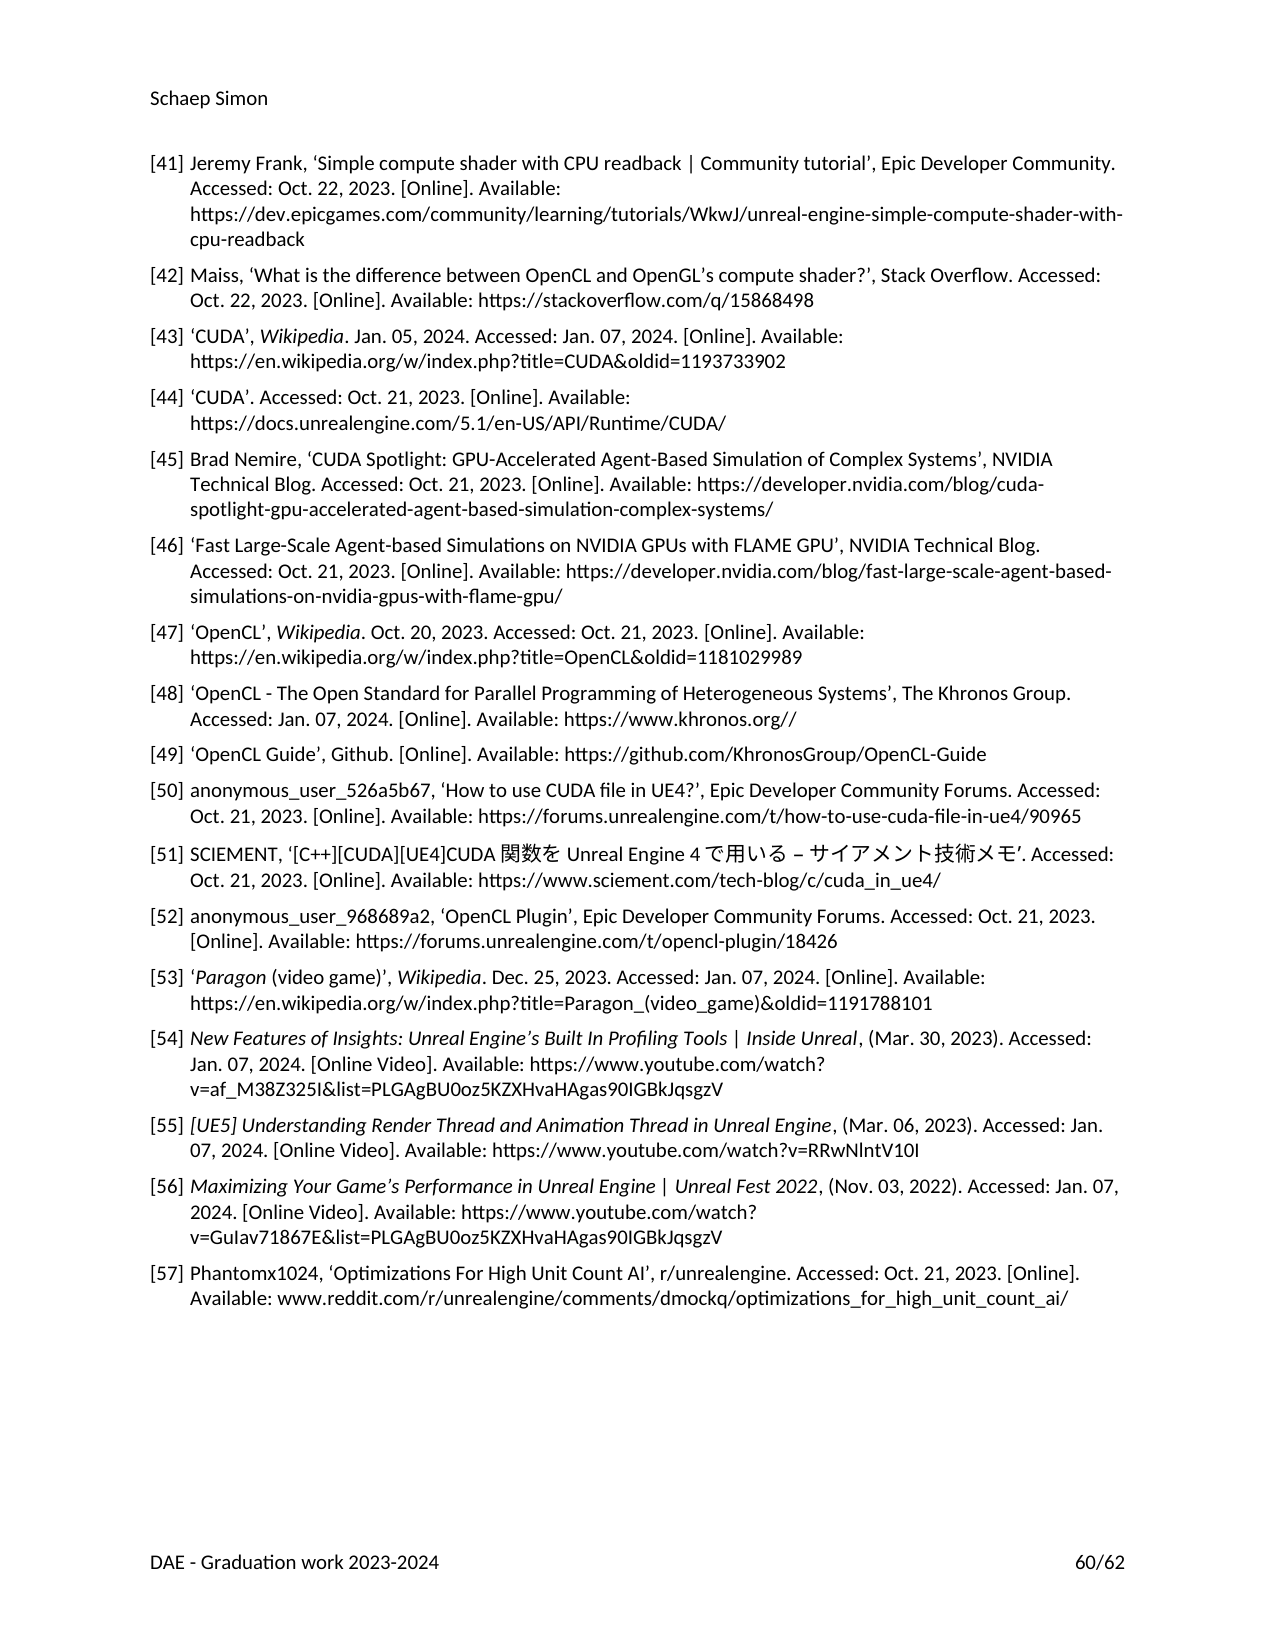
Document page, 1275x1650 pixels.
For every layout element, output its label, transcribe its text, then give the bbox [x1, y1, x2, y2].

text [57] Phantomx1024, ‘Optimizations For High Unit Count AI’, r/unrealengine. Accessed: Oct. 21, 2023. [Online]. Available: www.reddit.com/r/unrealengine/comments/dmockq/optimizations_for_high_unit_count_ai/ [150, 1260, 1125, 1311]
text [55] [UE5] Understanding Render Thread and Animation Thread in Unreal Engine, (Mar. 06, 2023). Accessed: Jan. 07, 2024. [Online Video]. Available: https://www.youtube.com/watch?v=RRwNlntV10I [150, 1112, 1125, 1163]
text [49] ‘OpenCL Guide’, Github. [Online]. Available: https://github.com/KhronosGroup/OpenCL-Guide [150, 742, 1125, 767]
text [52] anonymous_user_968689a2, ‘OpenCL Plugin’, Epic Developer Community Forums. Accessed: Oct. 21, 2023. [Online]. Available: https://forums.unrealengine.com/t/opencl-plugin/18426 [150, 903, 1125, 954]
text [42] Maiss, ‘What is the difference between OpenCL and OpenGL’s compute shader?’, Stack Overflow. Accessed: Oct. 22, 2023. [Online]. Available: https://stackoverflow.com/q/15868498 [150, 262, 1125, 313]
text [43] ‘CUDA’, Wikipedia. Jan. 05, 2024. Accessed: Jan. 07, 2024. [Online]. Available: https://en.wikipedia.org/w/index.php?title=CUDA&oldid=1193733902 [150, 323, 1125, 374]
text [41] Jeremy Frank, ‘Simple compute shader with CPU readback | Community tutorial’, Epic Developer Community. Accessed: Oct. 22, 2023. [Online]. Available: https://dev.epicgames.com/community/learning/tutorials/WkwJ/unreal-engine-simple-compute-shader-with-cpu-readback [150, 150, 1125, 252]
text [44] ‘CUDA’. Accessed: Oct. 21, 2023. [Online]. Available: https://docs.unrealengine.com/5.1/en-US/API/Runtime/CUDA/ [150, 384, 1125, 435]
text [48] ‘OpenCL - The Open Standard for Parallel Programming of Heterogeneous Systems’, The Khronos Group. Accessed: Jan. 07, 2024. [Online]. Available: https://www.khronos.org// [150, 680, 1125, 731]
text [54] New Features of Insights: Unreal Engine’s Built In Profiling Tools | Inside Unreal, (Mar. 30, 2023). Accessed: Jan. 07, 2024. [Online Video]. Available: https://www.youtube.com/watch?v=af_M38Z325I&list=PLGAgBU0oz5KZXHvaHAgas90IGBkJqsgzV [150, 1026, 1125, 1102]
text [46] ‘Fast Large-Scale Agent-based Simulations on NVIDIA GPUs with FLAME GPU’, NVIDIA Technical Blog. Accessed: Oct. 21, 2023. [Online]. Available: https://developer.nvidia.com/blog/fast-large-scale-agent-based-simulations-on-nvidia-gpus-with-flame-gpu/ [150, 532, 1125, 609]
text [47] ‘OpenCL’, Wikipedia. Oct. 20, 2023. Accessed: Oct. 21, 2023. [Online]. Available: https://en.wikipedia.org/w/index.php?title=OpenCL&oldid=1181029989 [150, 619, 1125, 670]
text [45] Brad Nemire, ‘CUDA Spotlight: GPU-Accelerated Agent-Based Simulation of Complex Systems’, NVIDIA Technical Blog. Accessed: Oct. 21, 2023. [Online]. Available: https://developer.nvidia.com/blog/cuda-spotlight-gpu-accelerated-agent-based-simulation-complex-systems/ [150, 446, 1125, 522]
text [50] anonymous_user_526a5b67, ‘How to use CUDA file in UE4?’, Epic Developer Community Forums. Accessed: Oct. 21, 2023. [Online]. Available: https://forums.unrealengine.com/t/how-to-use-cuda-file-in-ue4/90965 [150, 777, 1125, 828]
text [53] ‘Paragon (video game)’, Wikipedia. Dec. 25, 2023. Accessed: Jan. 07, 2024. [Online]. Available: https://en.wikipedia.org/w/index.php?title=Paragon_(video_game)&oldid=1191788101 [150, 964, 1125, 1015]
text [51] SCIEMENT, ‘[C++][CUDA][UE4]CUDA関数をUnreal Engine 4で用いる – サイアメント技術メモ’. Accessed: Oct. 21, 2023. [Online]. Available: https://www.sciement.com/tech-blog/c/cuda_in_ue4/ [150, 839, 1125, 893]
text [56] Maximizing Your Game’s Performance in Unreal Engine | Unreal Fest 2022, (Nov. 03, 2022). Accessed: Jan. 07, 2024. [Online Video]. Available: https://www.youtube.com/watch?v=GuIav71867E&list=PLGAgBU0oz5KZXHvaHAgas90IGBkJqsgzV [150, 1173, 1125, 1250]
